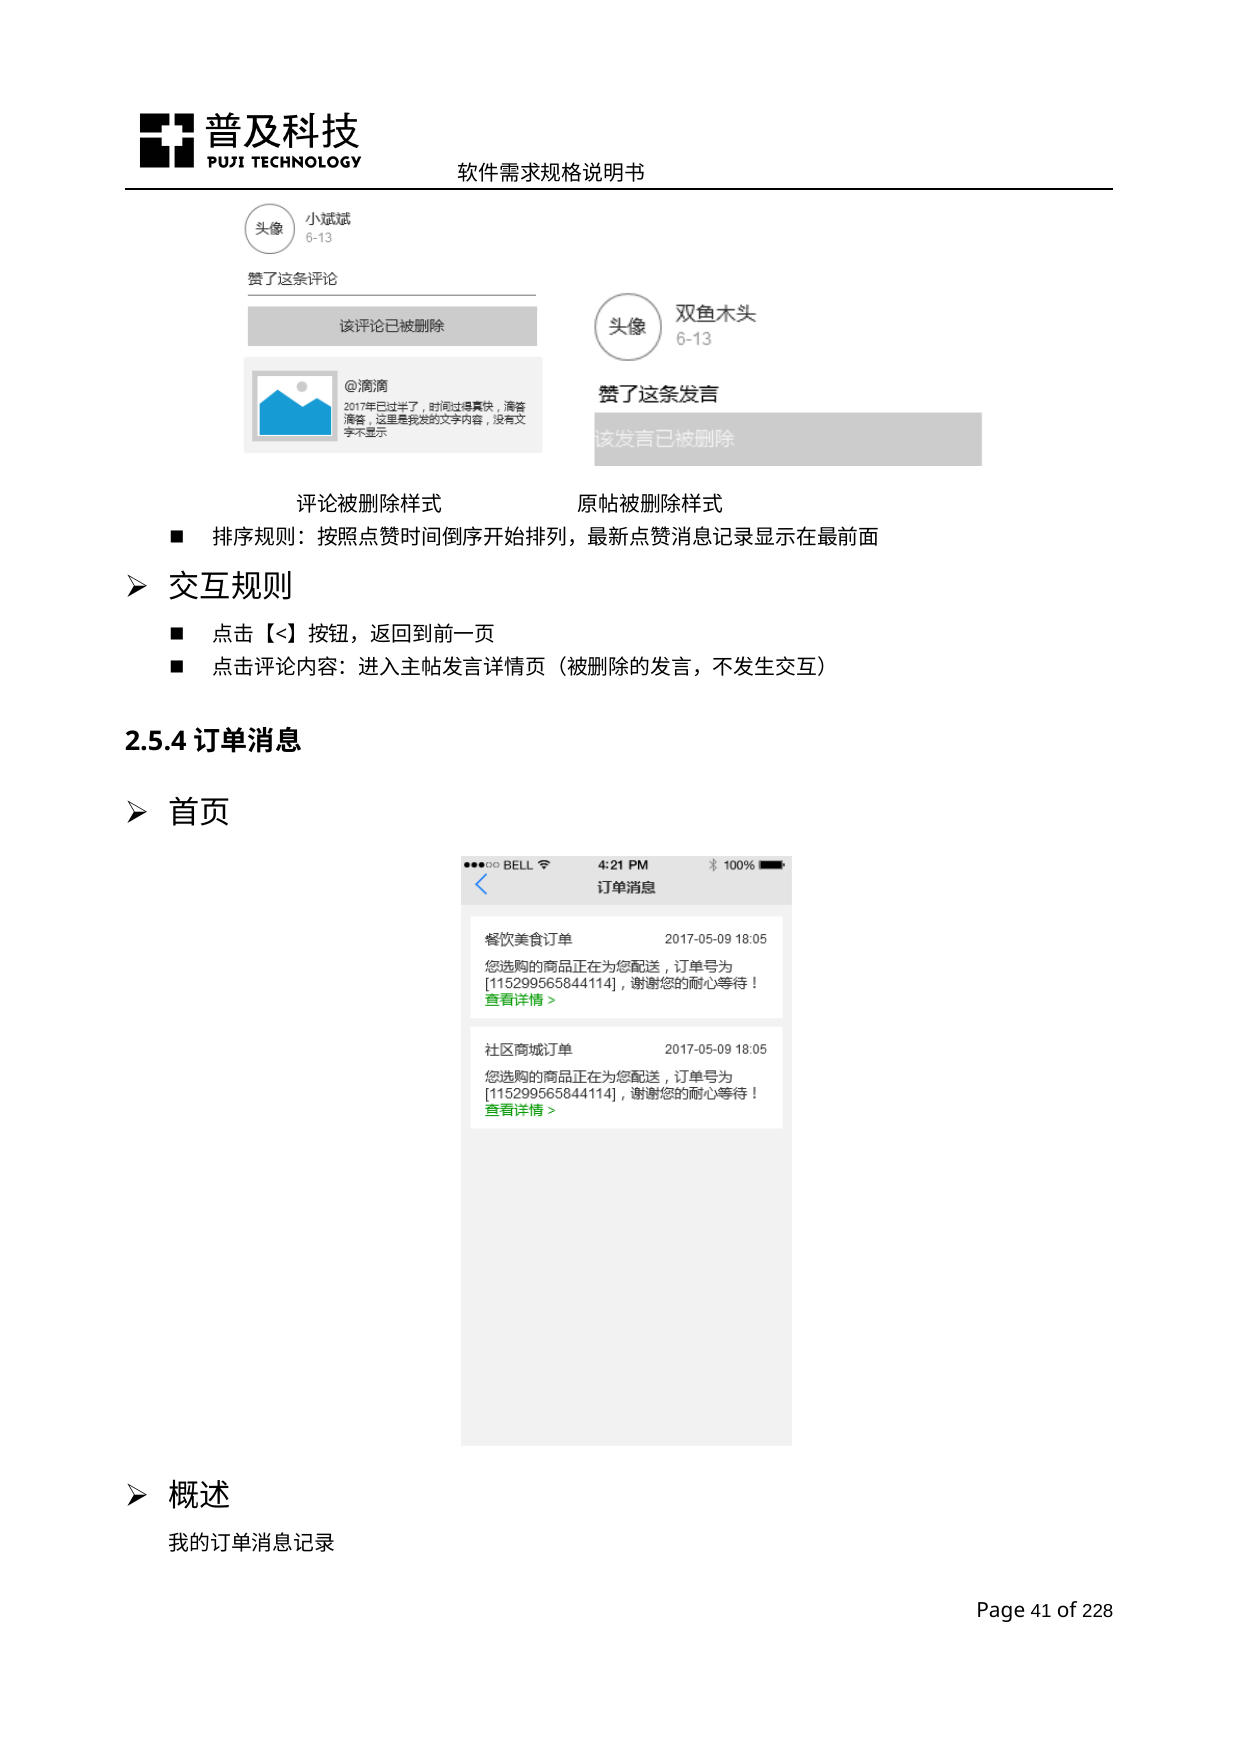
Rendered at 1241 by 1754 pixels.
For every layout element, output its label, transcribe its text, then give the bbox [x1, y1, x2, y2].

picture [579, 280, 1005, 466]
list 排序规则：按照点赞时间倒序开始排列，最新点赞消息记录显示在最前面 [169, 519, 1113, 551]
list 点击【<】按钮，返回到前一页 [169, 616, 1113, 649]
subtitle 订单消息 [124, 706, 1113, 771]
picture [233, 193, 551, 466]
picture [124, 103, 365, 180]
list 点击评论内容：进入主帖发言详情页（被删除的发言，不发生交互） [169, 649, 1113, 681]
list 我的订单消息记录 [168, 1525, 1113, 1558]
list 评论被删除样式 原帖被删除样式 [213, 486, 1113, 519]
picture [460, 856, 793, 1447]
list 首页 [124, 778, 1113, 843]
list 概述 [124, 1460, 1113, 1525]
list 交互规则 [124, 551, 1113, 616]
